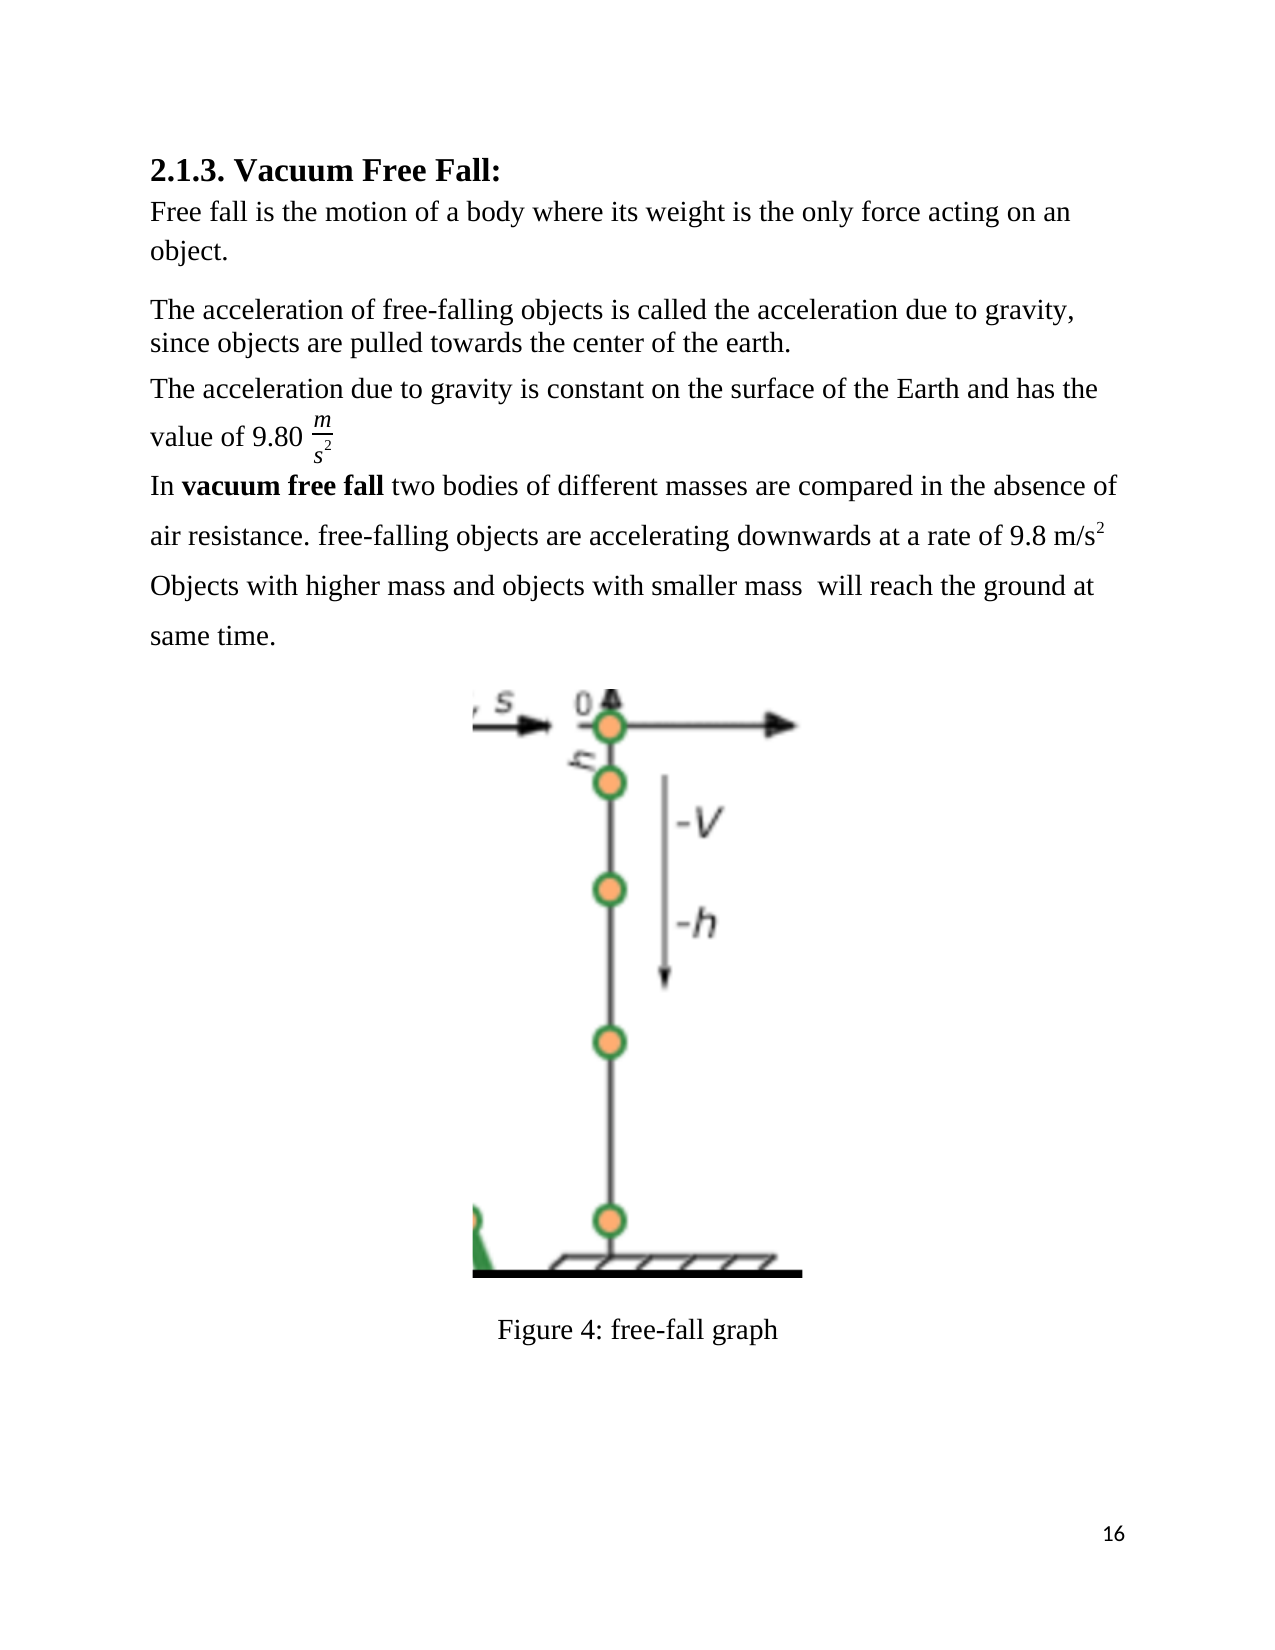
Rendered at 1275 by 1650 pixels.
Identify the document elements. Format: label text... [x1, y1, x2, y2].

text The acceleration of free-falling objects is called the acceleration due to gravity, since objects are pulled towards the center of the earth. [150, 292, 1125, 359]
text In vacuum free fall two bodies of different masses are compared in the absence of air resistance. free-falling objects are accelerating downwards at a rate of 9.8 m/s2 Objects with higher mass and objects with smaller mass will reach the ground at same time. [150, 468, 1125, 652]
text The acceleration due to gravity is constant on the surface of the Earth and has the value of 9.80 [150, 372, 1125, 468]
subtitle 2.1.3. Vacuum Free Fall: [150, 150, 1125, 188]
text Free fall is the motion of a body where its weight is the only force acting on an object. [150, 194, 1125, 266]
text Figure 4: free-fall graph [150, 1312, 1125, 1346]
